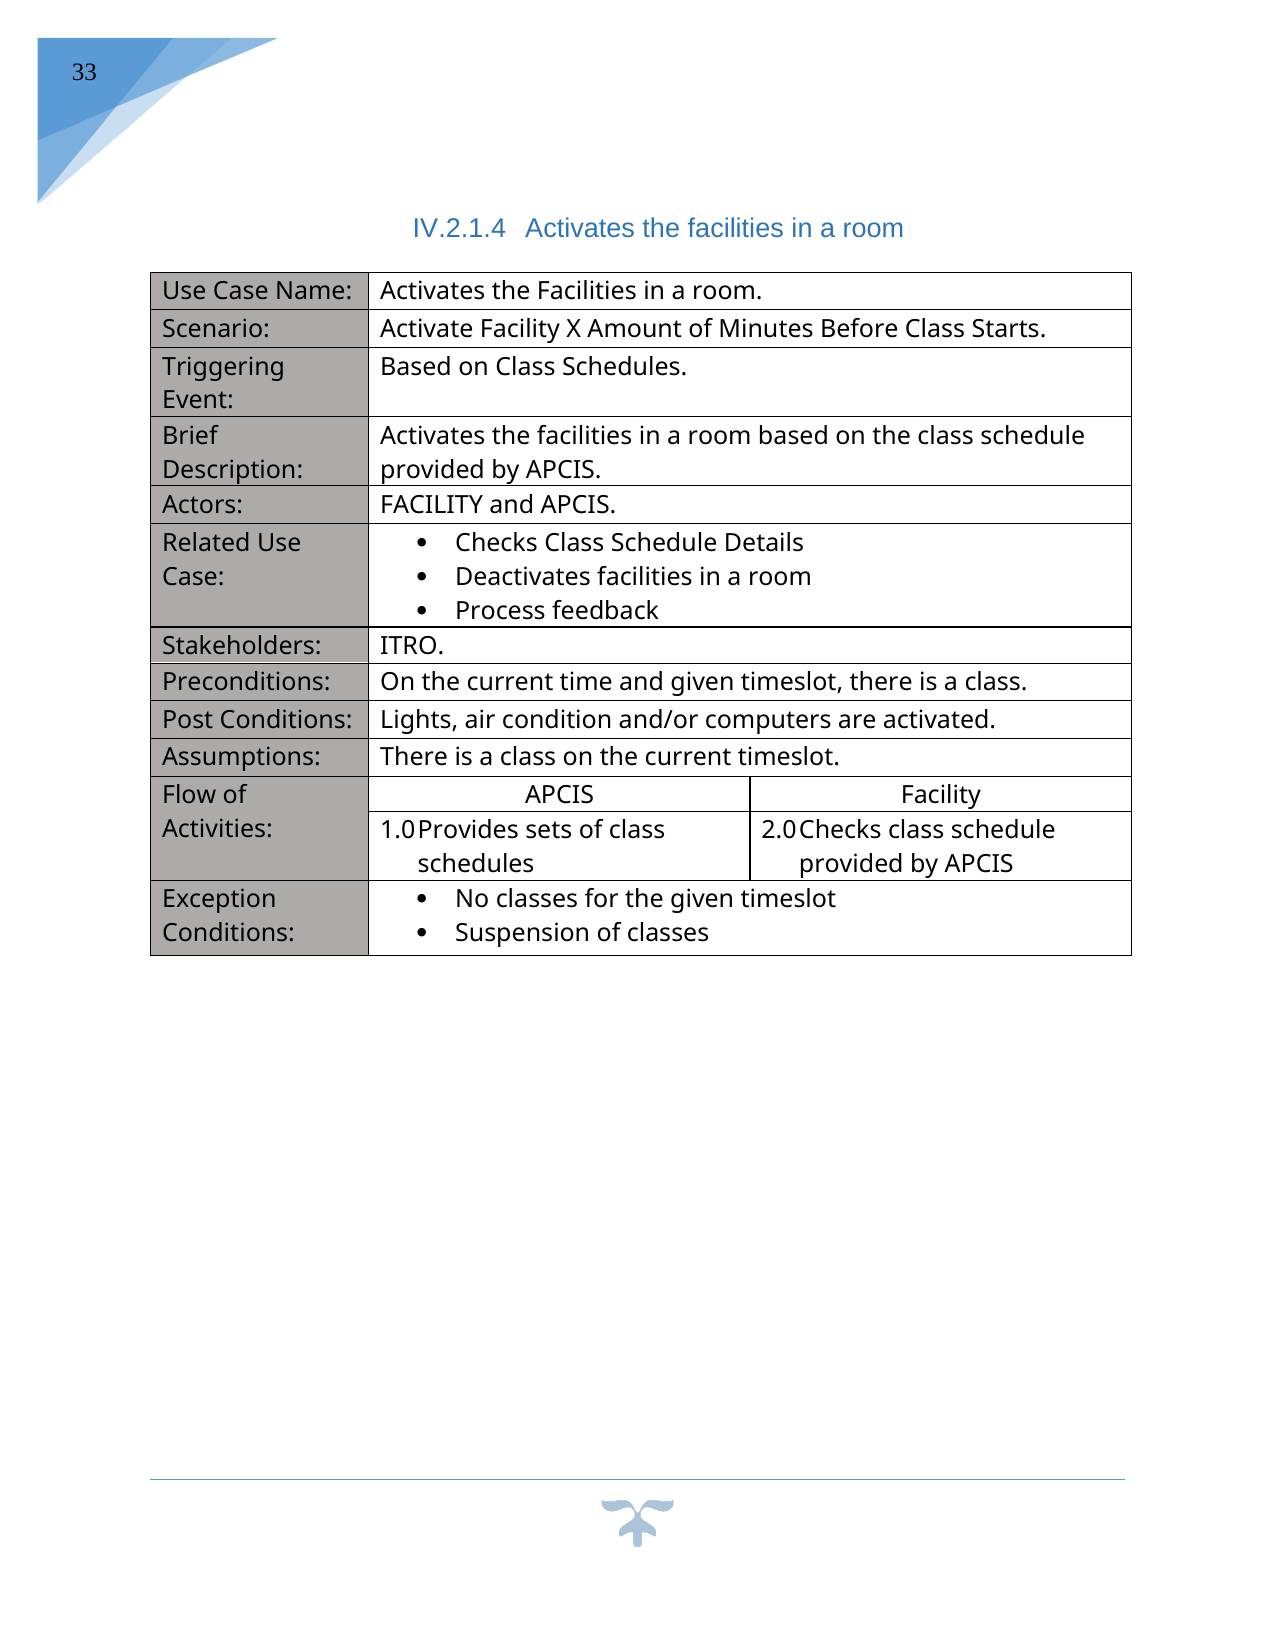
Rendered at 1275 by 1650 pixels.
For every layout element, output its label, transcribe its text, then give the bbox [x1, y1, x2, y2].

table_cell Actors: [151, 486, 368, 523]
table_cell Exception Conditions: [151, 881, 368, 955]
table_cell FACILITY and APCIS. [369, 486, 1131, 523]
table_cell There is a class on the current timeslot. [369, 739, 1131, 776]
table_cell Stakeholders: [151, 628, 368, 662]
table_cell On the current time and given timeslot, there is a class. [369, 664, 1131, 700]
table_cell Checks class schedule provided by APCIS [751, 812, 1131, 880]
table_cell Provides sets of class schedules [369, 812, 749, 880]
table_cell ITRO. [369, 628, 1131, 662]
table_cell Lights, air condition and/or computers are activated. [369, 701, 1131, 738]
subtitle Activates the facilities in a room [412, 212, 1125, 243]
table_cell APCIS [369, 777, 749, 811]
table_cell Triggering Event: [151, 348, 368, 416]
table_cell Checks Class Schedule Details Deactivates facilities in a room Process feedback [369, 524, 1131, 626]
table_header Activates the Facilities in a room. [369, 273, 1131, 309]
picture [37, 37, 279, 206]
table_cell Activates the facilities in a room based on the class schedule provided by APCIS. [369, 417, 1131, 485]
table_header Use Case Name: [151, 273, 368, 309]
table_cell No classes for the given timeslot Suspension of classes [369, 881, 1131, 955]
table_cell Based on Class Schedules. [369, 348, 1131, 416]
table_cell Facility [751, 777, 1131, 811]
table_cell Activate Facility X Amount of Minutes Before Class Starts. [369, 310, 1131, 347]
table_cell Preconditions: [151, 664, 368, 700]
table_cell Post Conditions: [151, 701, 368, 738]
table_cell Assumptions: [151, 739, 368, 776]
table_cell Related Use Case: [151, 524, 368, 626]
table_cell Brief Description: [151, 417, 368, 485]
table_cell Flow of Activities: [151, 777, 368, 880]
table_cell Scenario: [151, 310, 368, 347]
